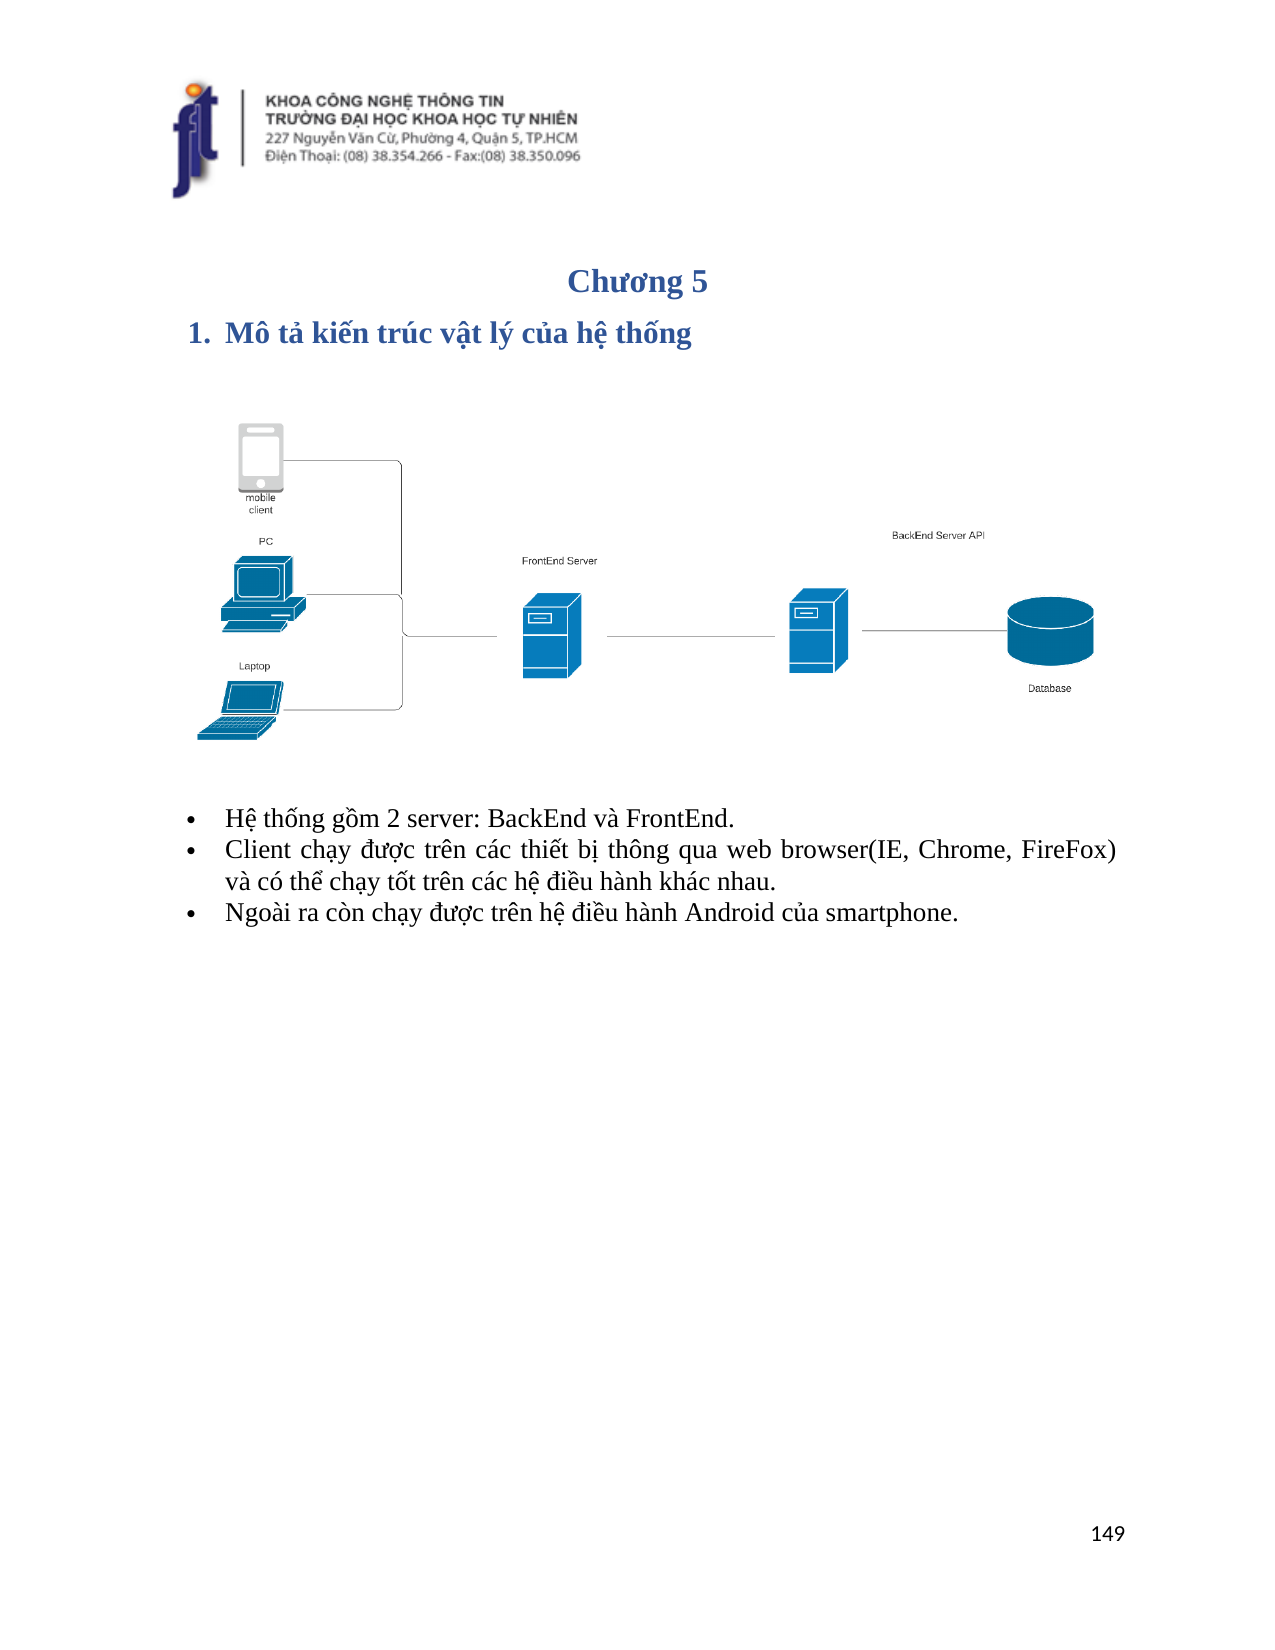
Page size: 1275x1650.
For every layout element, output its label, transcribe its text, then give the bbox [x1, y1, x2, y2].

picture [150, 366, 1125, 790]
subtitle Mô tả kiến trúc vật lý của hệ thống [187, 315, 1125, 351]
list Hệ thống gồm 2 server: BackEnd và FrontEnd. [187, 802, 1125, 833]
list Client chạy được trên các thiết bị thông qua web browser(IE, Chrome, FireFox) và có thể chạy tốt trên các hệ điều hành khác nhau. [187, 833, 1125, 896]
picture [150, 75, 613, 221]
list Ngoài ra còn chạy được trên hệ điều hành Android của smartphone. [187, 896, 1125, 927]
subtitle Chương 5 [150, 261, 1125, 299]
